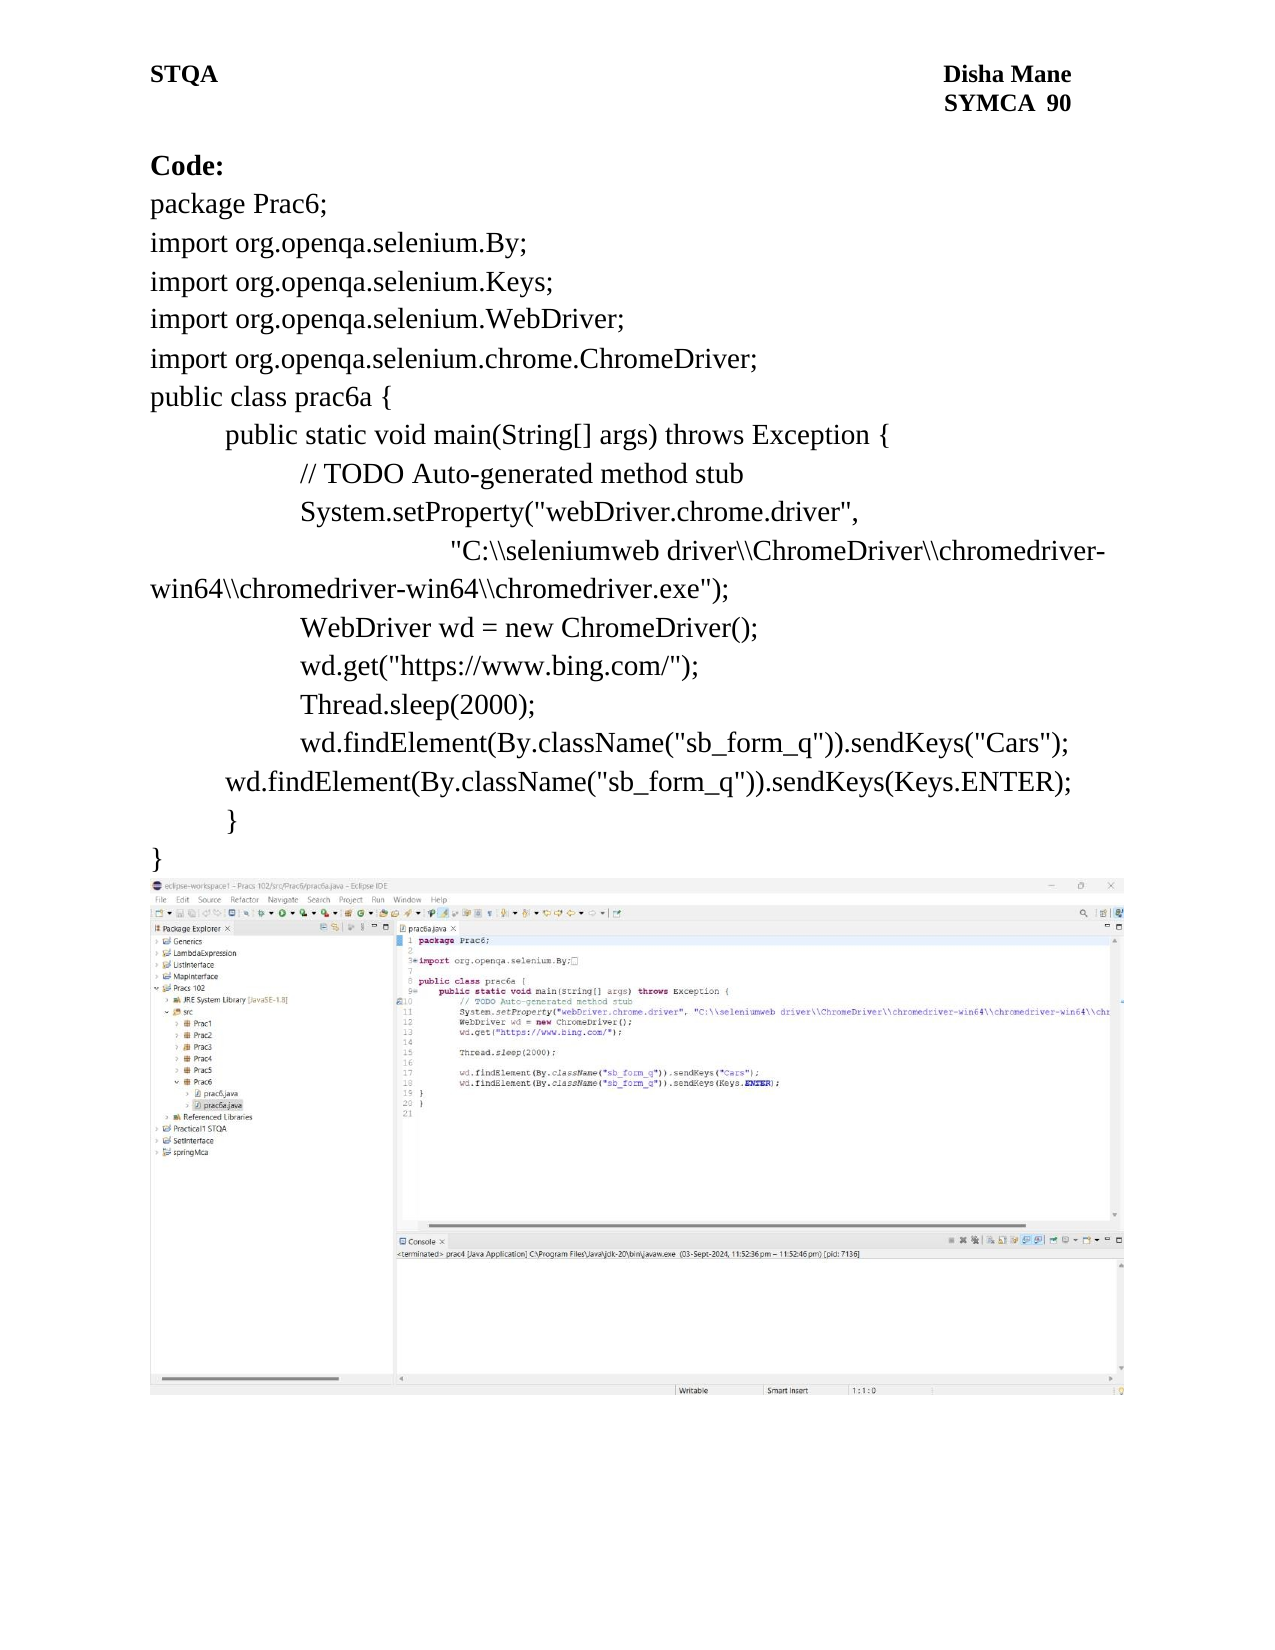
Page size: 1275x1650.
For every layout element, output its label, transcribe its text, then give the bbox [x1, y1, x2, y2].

text wd.findElement(By.className("sb_form_q")).sendKeys("Cars"); wd.findElement(By.className("sb_form_q")).sendKeys(Keys.ENTER); [225, 726, 1275, 798]
text public static void main(String[] args) throws Exception { [225, 418, 1275, 451]
text import org.openqa.selenium.WebDriver; [150, 302, 1275, 336]
text import org.openqa.selenium.chrome.ChromeDriver; public class prac6a { [150, 341, 760, 413]
text } [225, 803, 1275, 836]
text WebDriver wd = new ChromeDriver(); wd.get("https://www.bing.com/"); Thread.sleep(2000); [300, 610, 761, 721]
text } [150, 841, 1275, 874]
text "C:\\seleniumweb driver\\ChromeDriver\\chromedriver- win64\\chromedriver-win64\\chromedriver.exe"); [150, 533, 1107, 605]
text Code: [150, 148, 1275, 182]
text package Prac6; [150, 186, 1275, 220]
text // TODO Auto-generated method stub System.setProperty("webDriver.chrome.driver", [300, 456, 1275, 528]
picture [150, 878, 1124, 1395]
text import org.openqa.selenium.By; import org.openqa.selenium.Keys; [150, 225, 554, 297]
